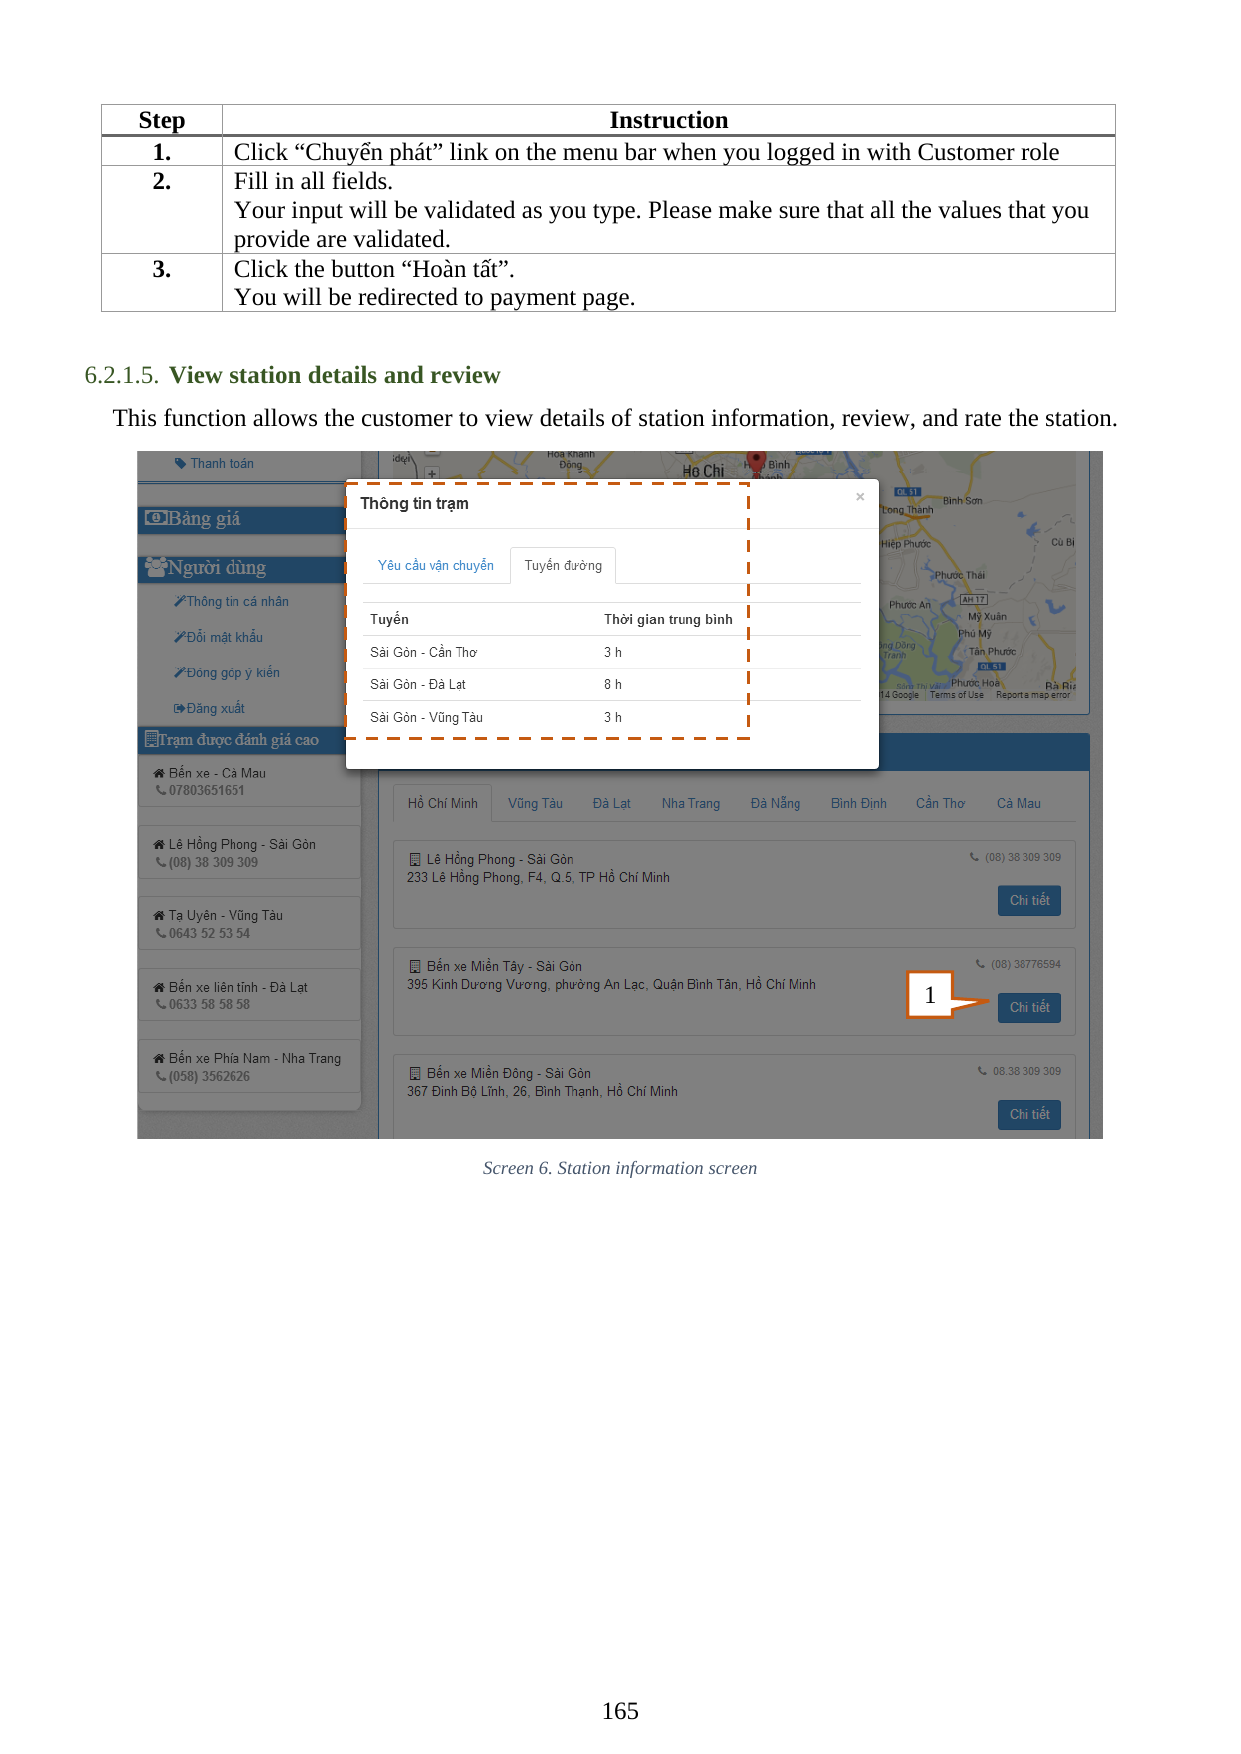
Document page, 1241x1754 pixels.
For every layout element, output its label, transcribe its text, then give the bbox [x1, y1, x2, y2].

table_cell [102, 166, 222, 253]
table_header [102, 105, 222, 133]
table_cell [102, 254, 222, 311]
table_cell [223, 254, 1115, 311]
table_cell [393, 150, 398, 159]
subtitle View station details and review [159, 360, 1128, 389]
text This function allows the customer to view details of station information, review, and rate the station. [112, 403, 1128, 432]
picture [137, 451, 1103, 1139]
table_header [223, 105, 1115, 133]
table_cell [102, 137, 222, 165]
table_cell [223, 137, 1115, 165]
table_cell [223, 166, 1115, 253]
